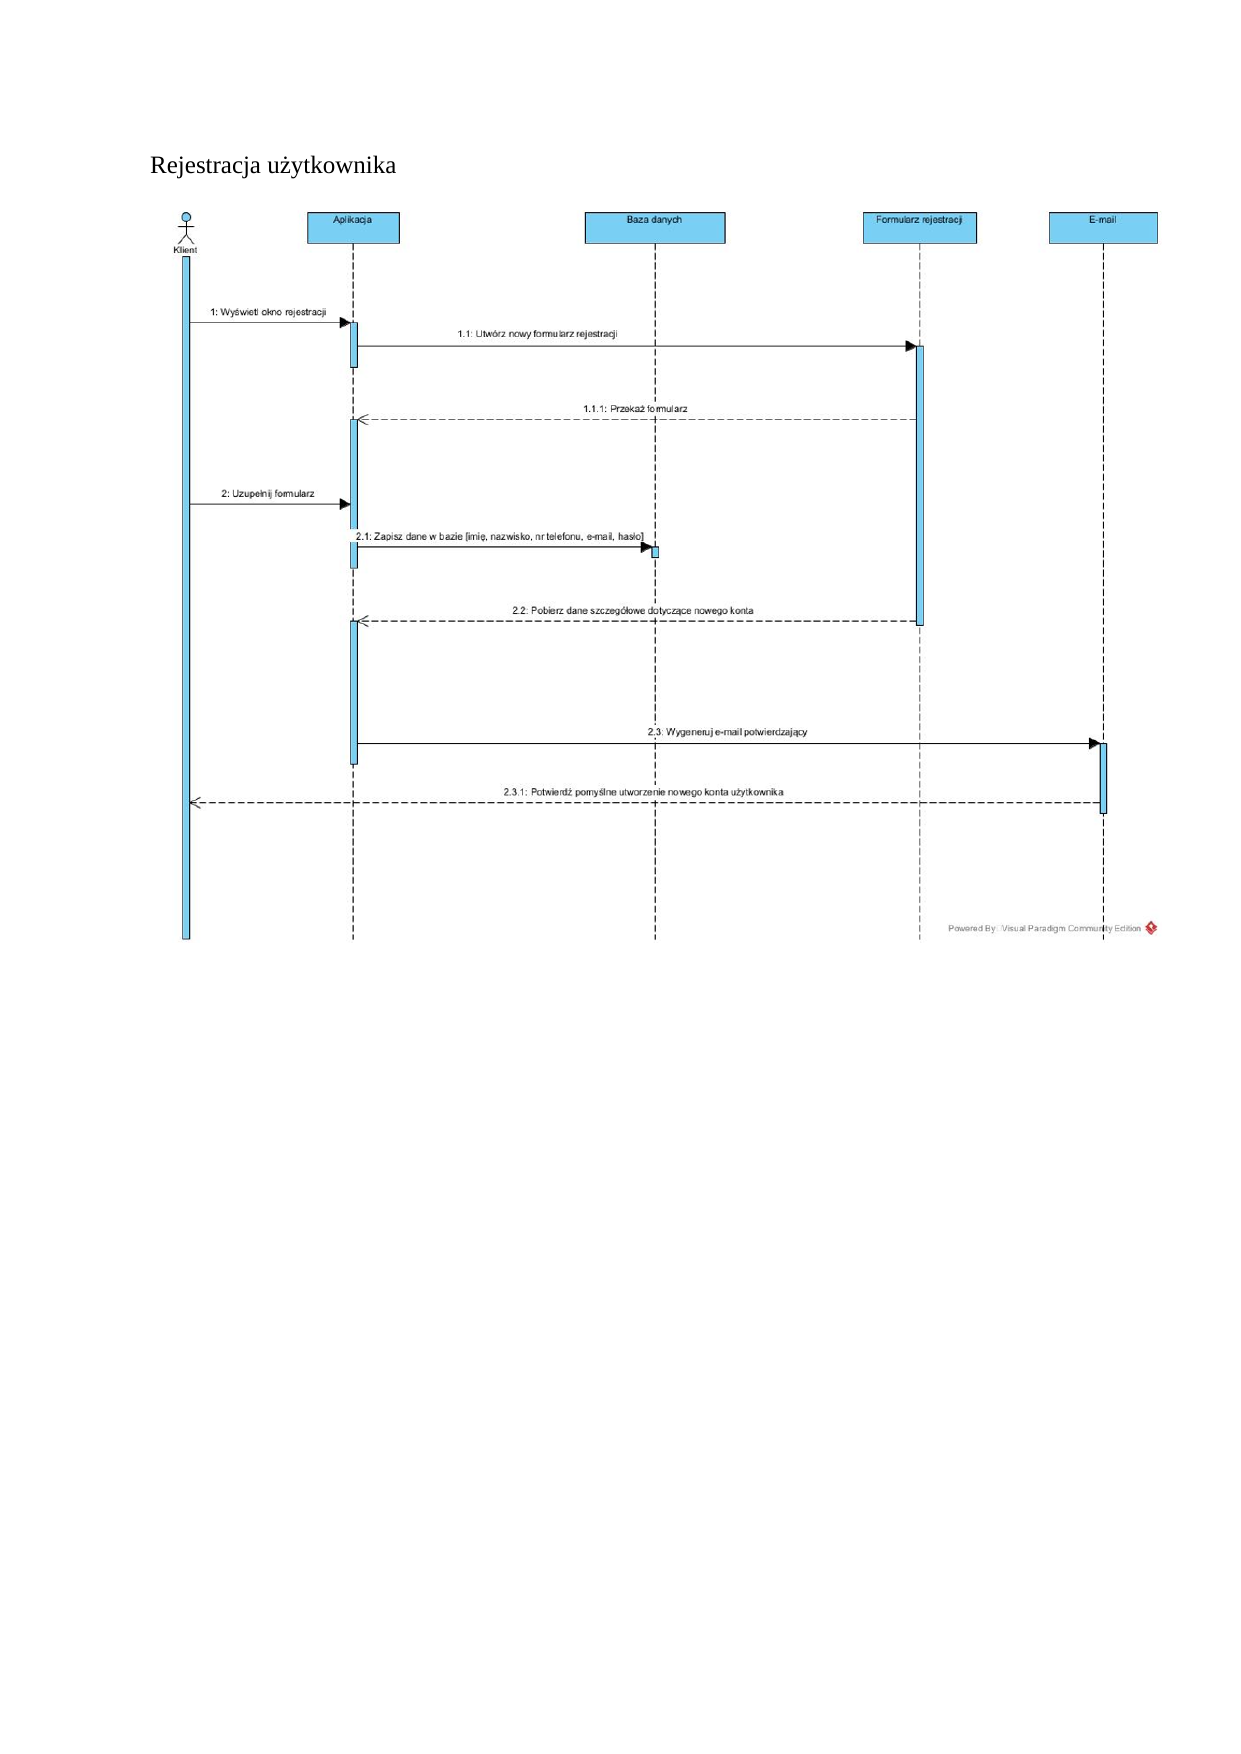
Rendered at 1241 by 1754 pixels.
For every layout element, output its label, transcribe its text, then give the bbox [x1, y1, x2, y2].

text Rejestracja użytkownika [150, 150, 1090, 179]
picture [150, 197, 1171, 944]
